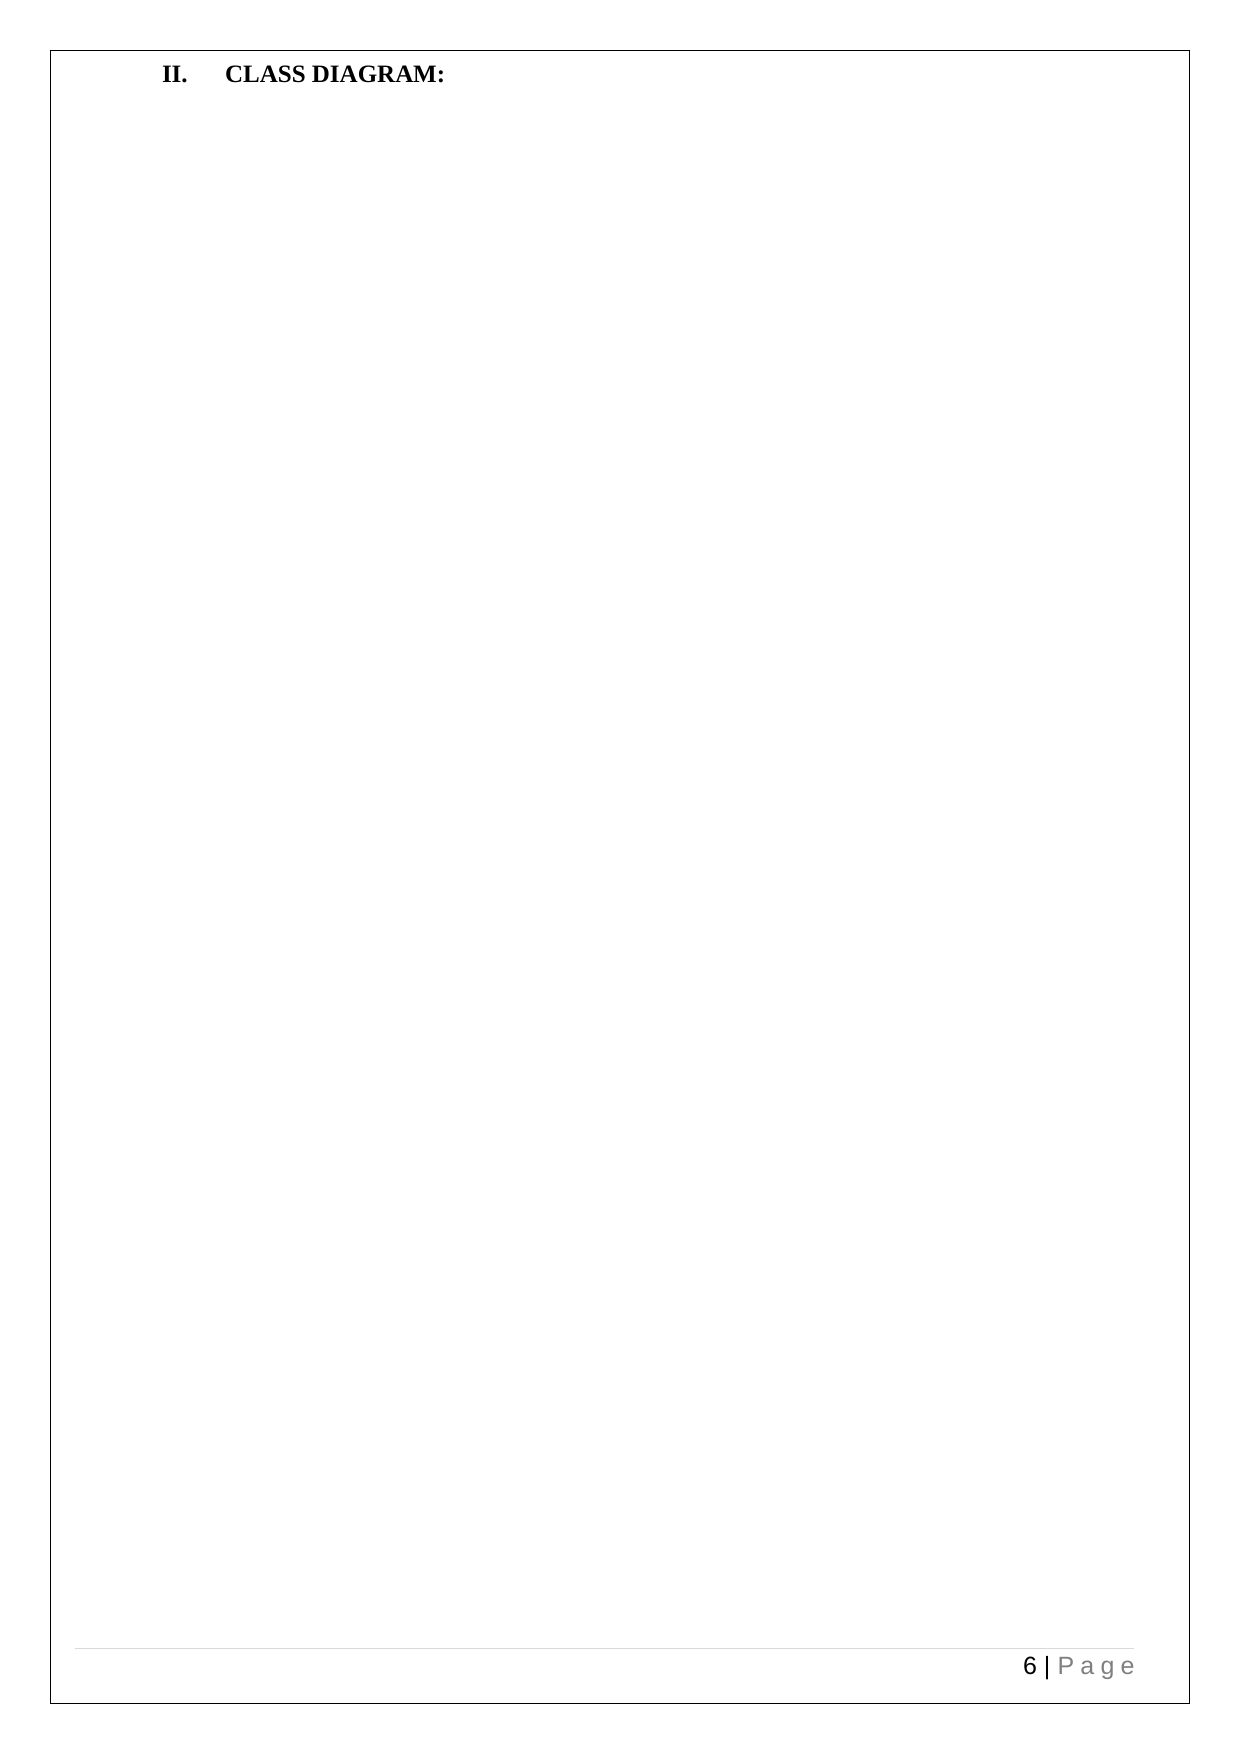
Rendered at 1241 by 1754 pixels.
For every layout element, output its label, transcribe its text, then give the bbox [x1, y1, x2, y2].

subtitle CLASS DIAGRAM: [187, 59, 1134, 88]
